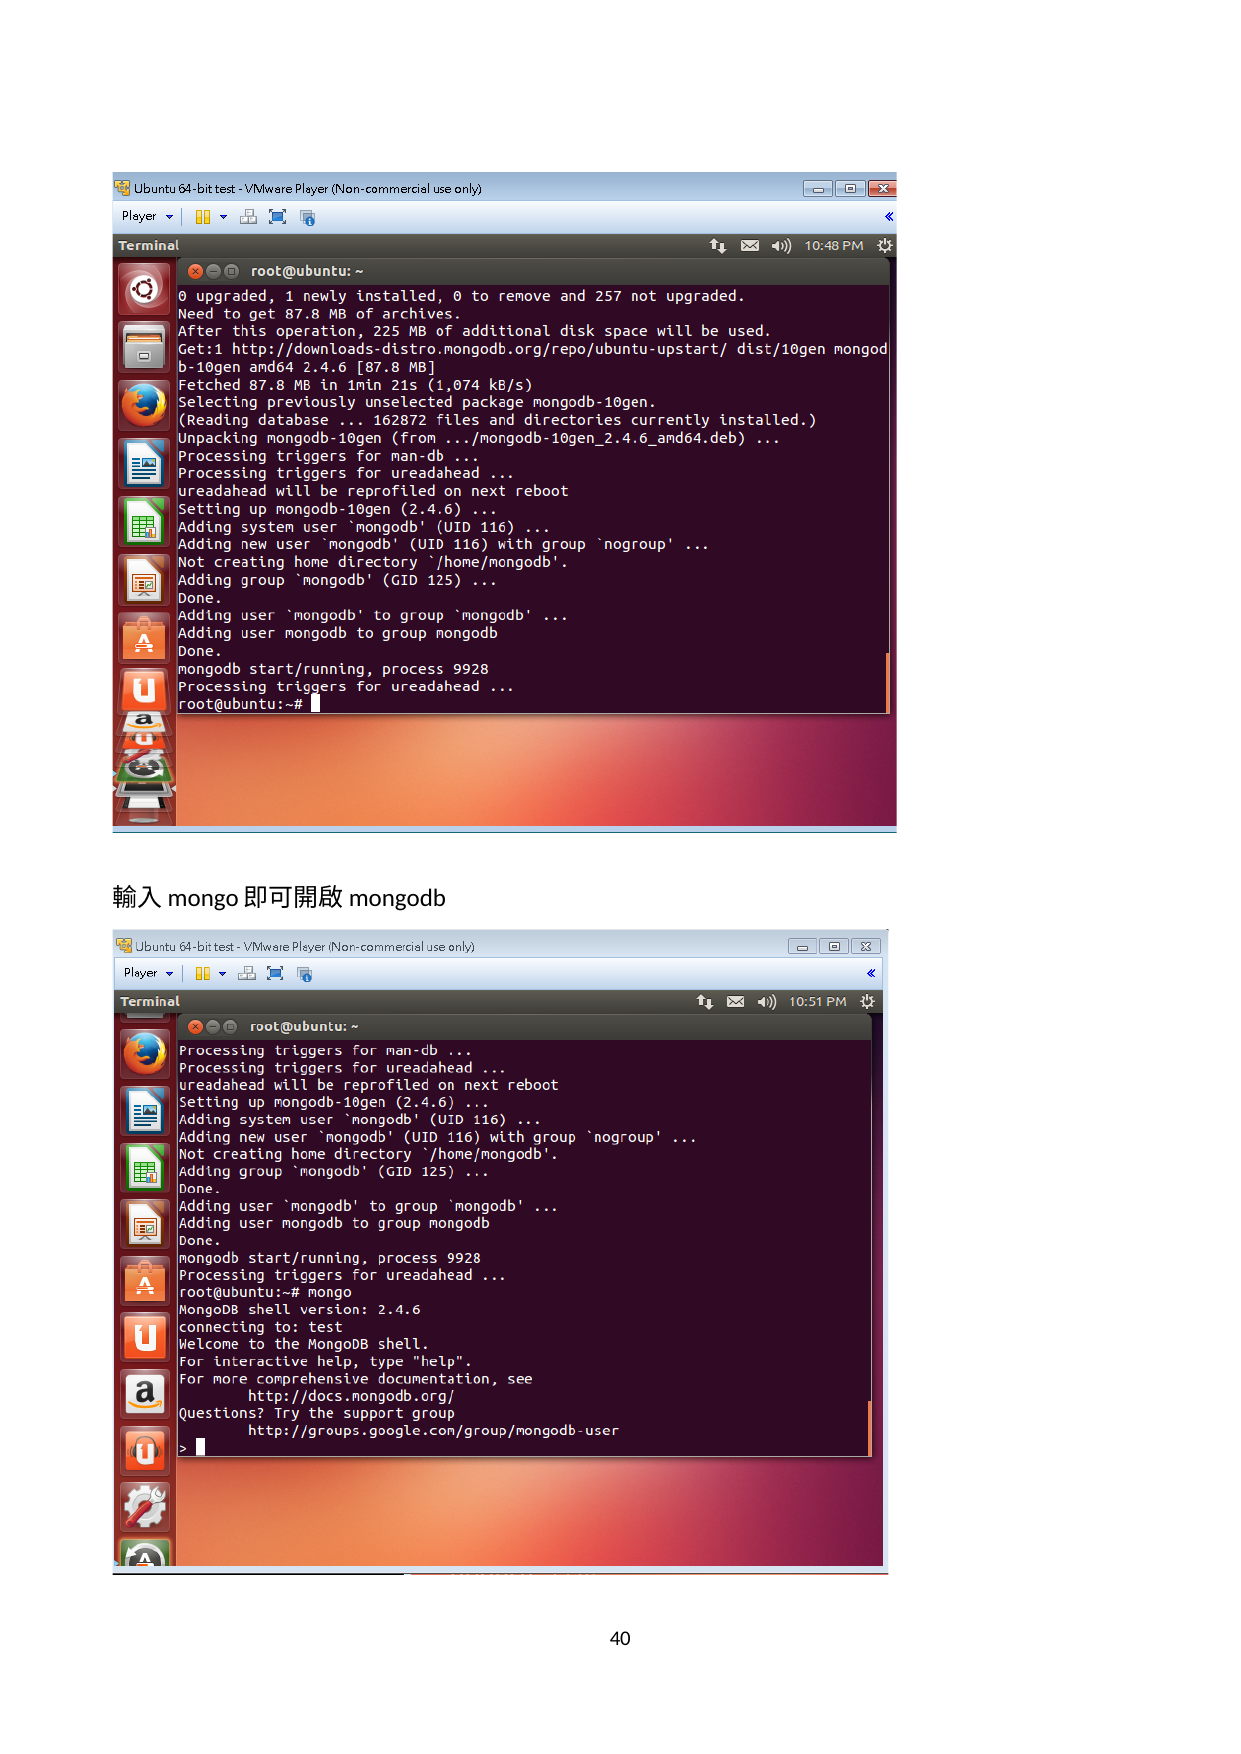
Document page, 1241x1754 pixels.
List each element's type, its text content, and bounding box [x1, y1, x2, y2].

picture [112, 929, 889, 1575]
picture [112, 171, 897, 833]
text 輸入mongo即可開啟mongodb [112, 877, 1128, 914]
